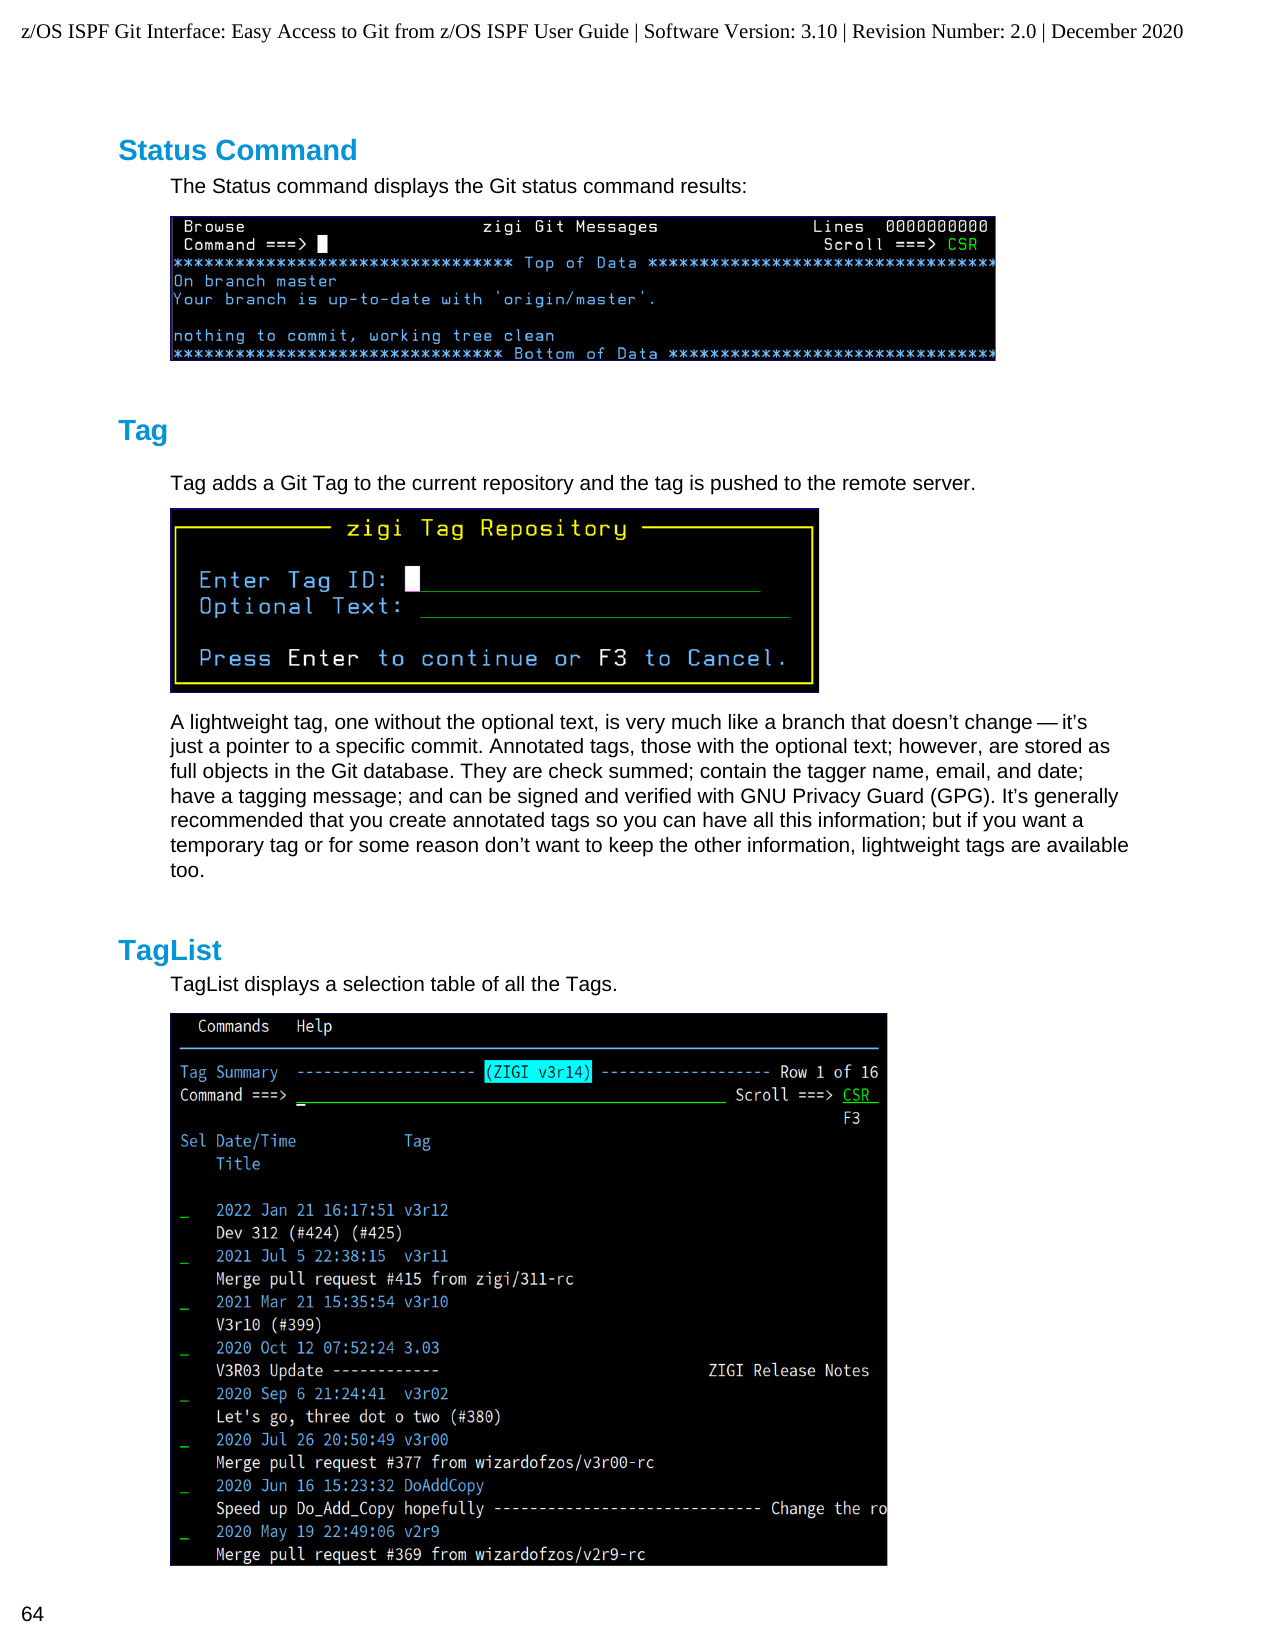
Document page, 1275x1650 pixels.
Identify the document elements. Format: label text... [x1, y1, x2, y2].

text A lightweight tag, one without the optional text, is very much like a branch that doesn’t change — it’s just a pointer to a specific commit. Annotated tags, those with the optional text; however, are stored as full objects in the Git database. They are check summed; contain the tagger name, email, and date; have a tagging message; and can be signed and verified with GNU Privacy Guard (GPG). It’s generally recommended that you create annotated tags so you can have all this information; but if you want a [170, 710, 1121, 832]
subtitle TagList [118, 933, 1214, 966]
picture [170, 508, 820, 693]
text temporary tag or for some reason don’t want to keep the other information, lightweight tags are available too. [170, 833, 1159, 882]
text Tag adds a Git Tag to the current repository and the tag is pushed to the remote server. [170, 471, 1214, 494]
subtitle Tag [118, 413, 1214, 447]
picture [170, 1013, 888, 1566]
text TagList displays a selection table of all the Tags. [170, 972, 793, 996]
subtitle Status Command [118, 133, 1214, 166]
text The Status command displays the Git status command results: [170, 174, 1214, 198]
picture [170, 216, 996, 361]
